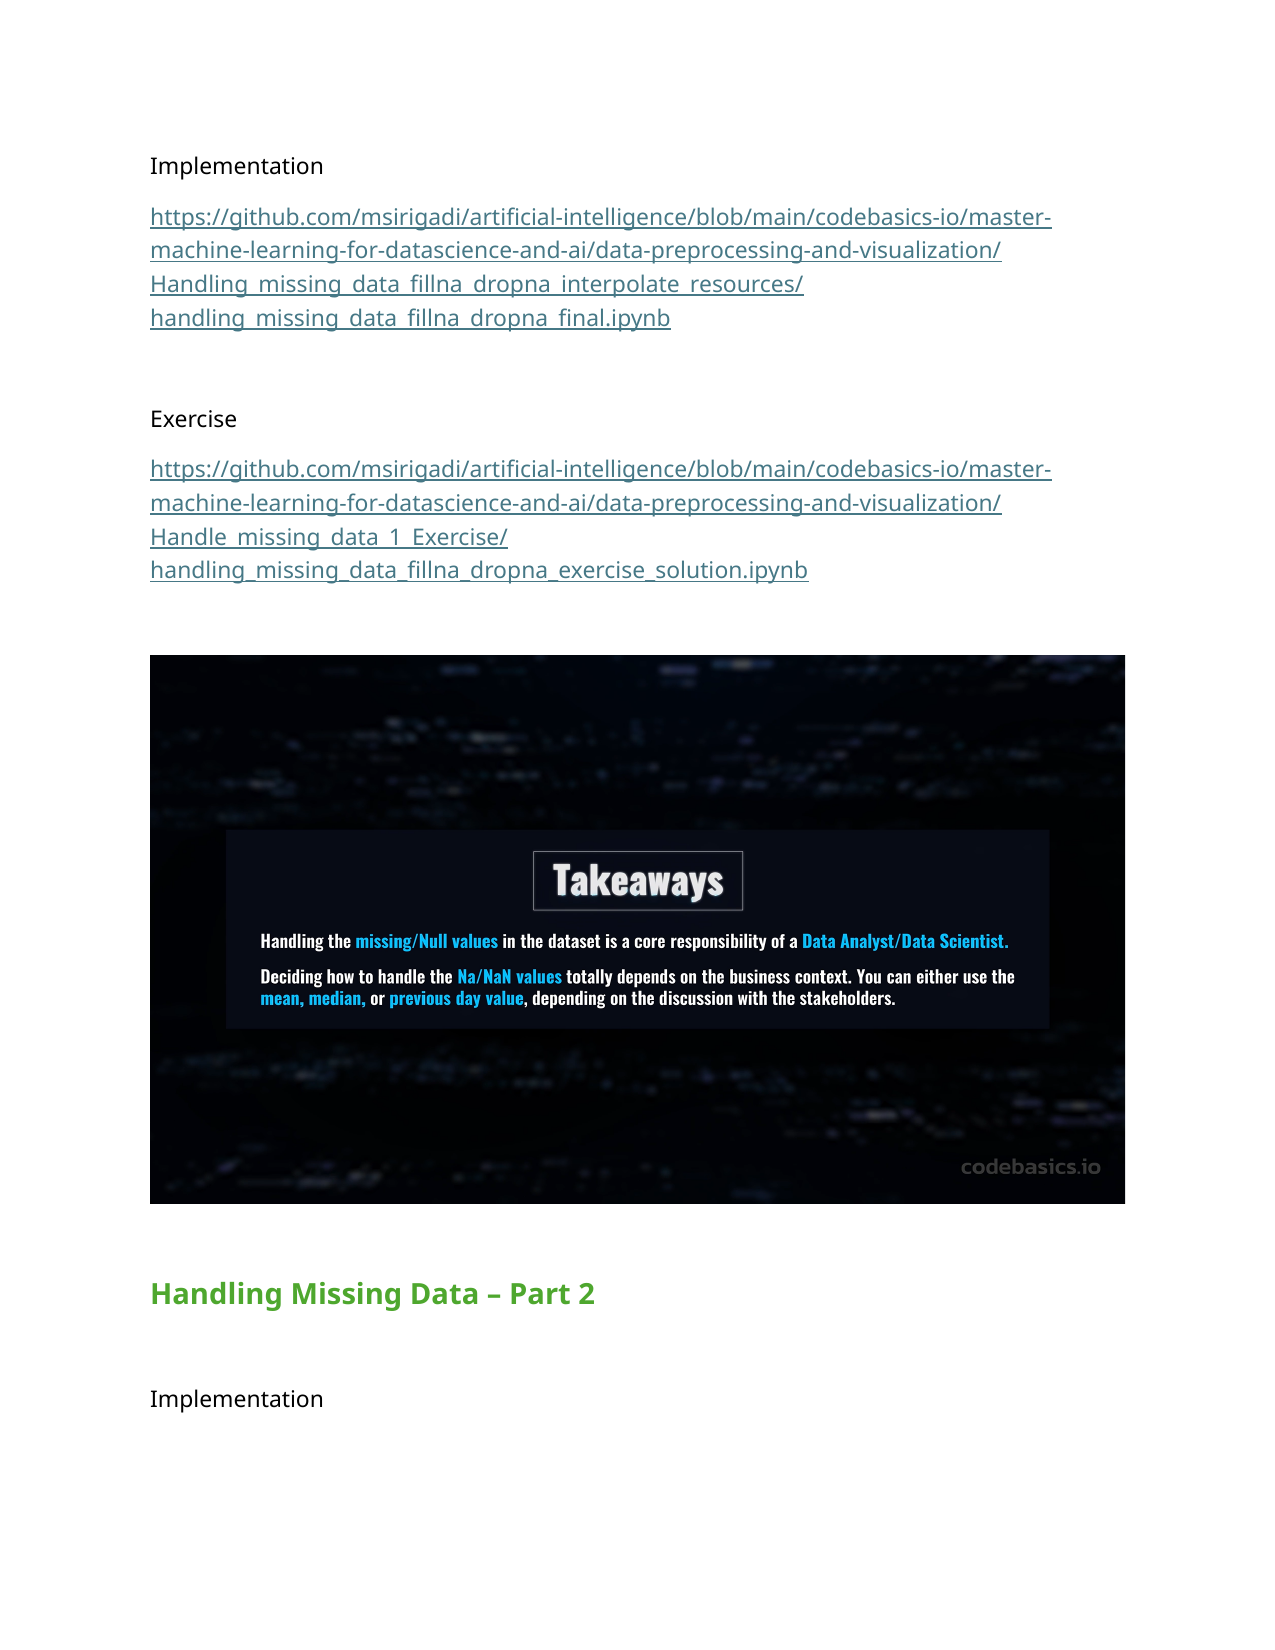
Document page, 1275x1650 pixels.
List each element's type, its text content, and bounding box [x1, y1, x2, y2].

text Handling Missing Data – Part 2 [150, 1273, 1125, 1313]
text https://github.com/msirigadi/artificial-intelligence/blob/main/codebasics-io/master-machine-learning-for-datascience-and-ai/data-preprocessing-and-visualization/Handling_missing_data_fillna_dropna_interpolate_resources/handling_missing_data_fillna_dropna_final.ipynb [150, 200, 1125, 333]
picture [150, 655, 1125, 1204]
text Implementation [150, 150, 1125, 181]
text Exercise [150, 402, 1125, 434]
text Implementation [150, 1383, 1125, 1414]
text https://github.com/msirigadi/artificial-intelligence/blob/main/codebasics-io/master-machine-learning-for-datascience-and-ai/data-preprocessing-and-visualization/Handle_missing_data_1_Exercise/handling_missing_data_fillna_dropna_exercise_solution.ipynb [150, 453, 1125, 585]
